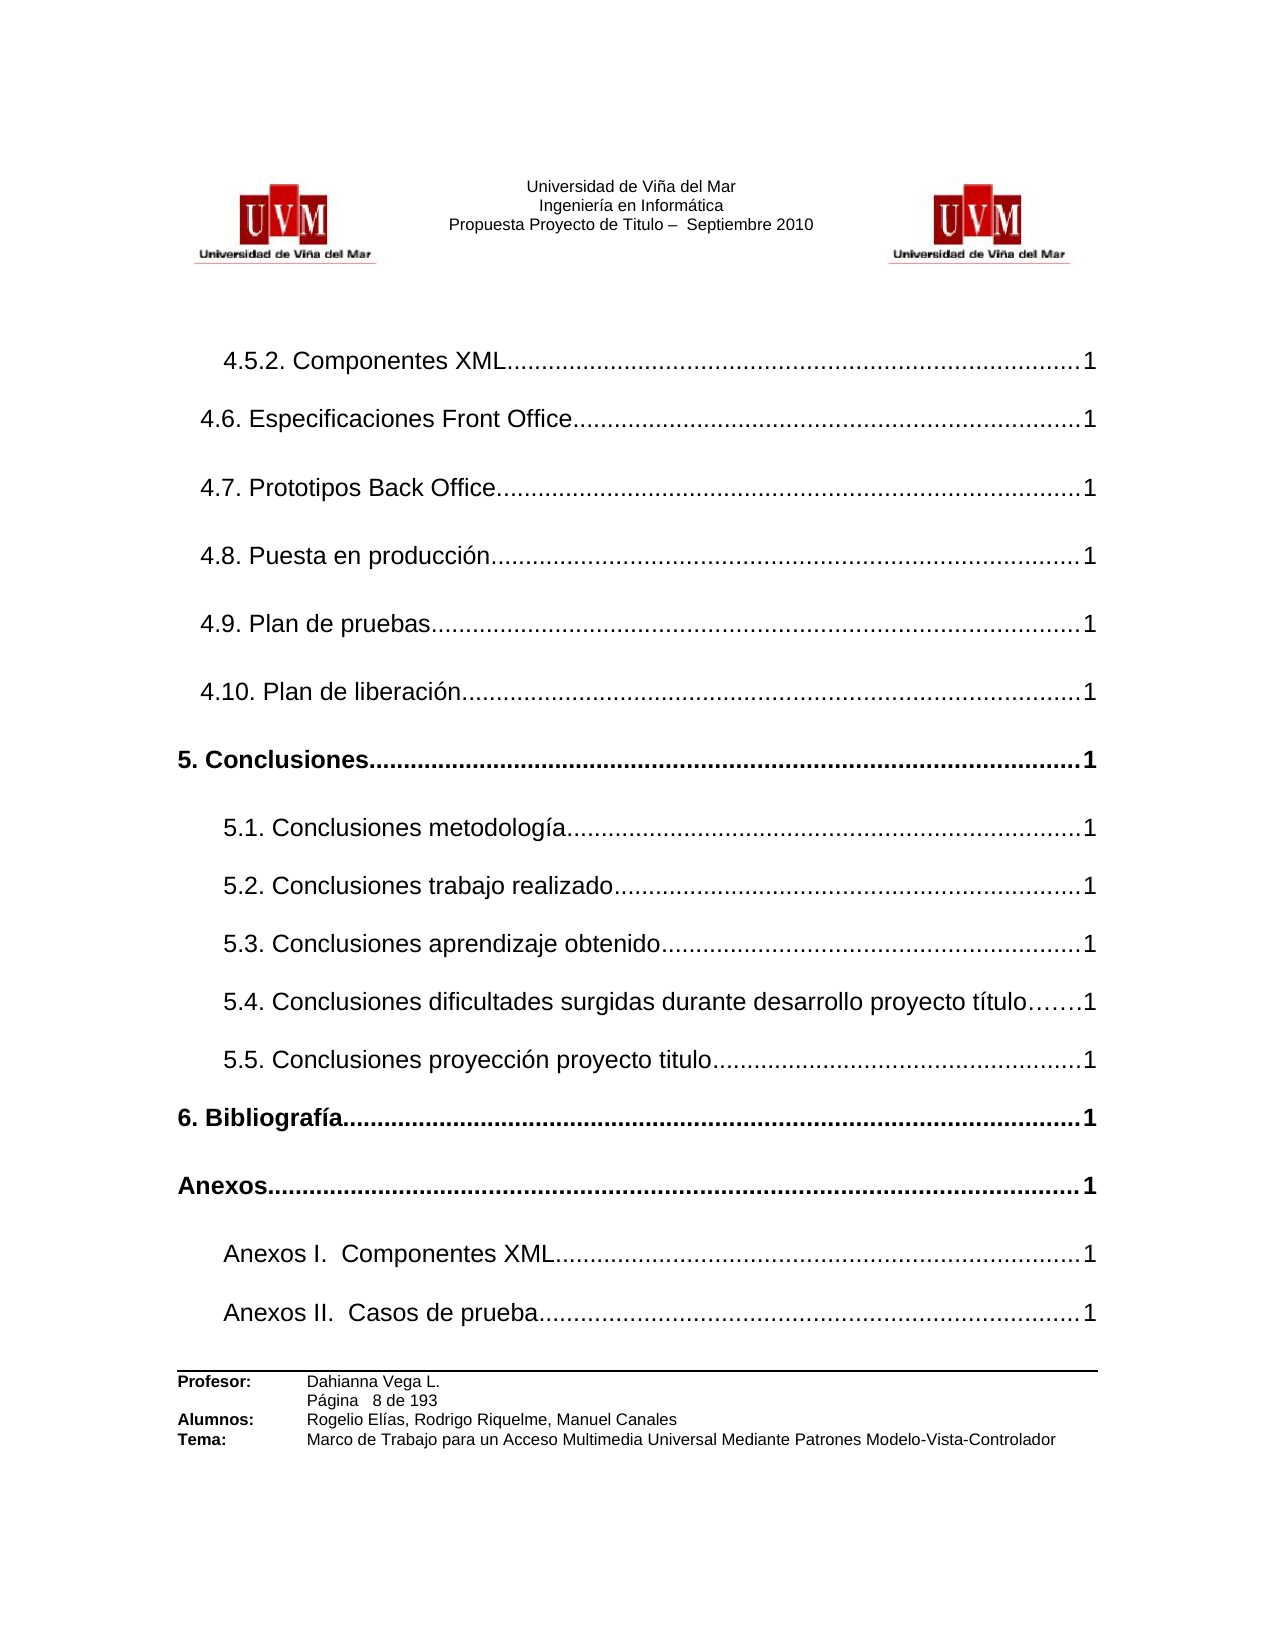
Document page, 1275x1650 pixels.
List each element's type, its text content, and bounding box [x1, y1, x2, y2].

text 4.9. Plan de pruebas 1 [200, 609, 1098, 637]
text Anexos I. Componentes XML 1 [223, 1239, 1098, 1268]
text 5.2. Conclusiones trabajo realizado 1 [223, 871, 1098, 900]
picture [871, 176, 1084, 267]
text 5. Conclusiones 1 [177, 745, 1098, 774]
text 4.8. Puesta en producción 1 [200, 541, 1098, 569]
text 6. Bibliografía 1 [177, 1103, 1098, 1132]
text 4.5.2. Componentes XML 1 [223, 346, 1098, 375]
text Anexos 1 [177, 1171, 1098, 1200]
picture [177, 176, 390, 267]
text Anexos II. Casos de prueba 1 [223, 1297, 1098, 1326]
text 5.5. Conclusiones proyección proyecto titulo 1 [223, 1045, 1098, 1074]
text 4.7. Prototipos Back Office. 1 [200, 472, 1098, 501]
text 5.4. Conclusiones dificultades surgidas durante desarrollo proyecto título 1 [223, 987, 1098, 1016]
text 4.10. Plan de liberación 1 [200, 677, 1098, 706]
text 5.1. Conclusiones metodología 1 [223, 813, 1098, 842]
text 4.6. Especificaciones Front Office 1 [200, 404, 1098, 433]
text 5.3. Conclusiones aprendizaje obtenido 1 [223, 929, 1098, 958]
